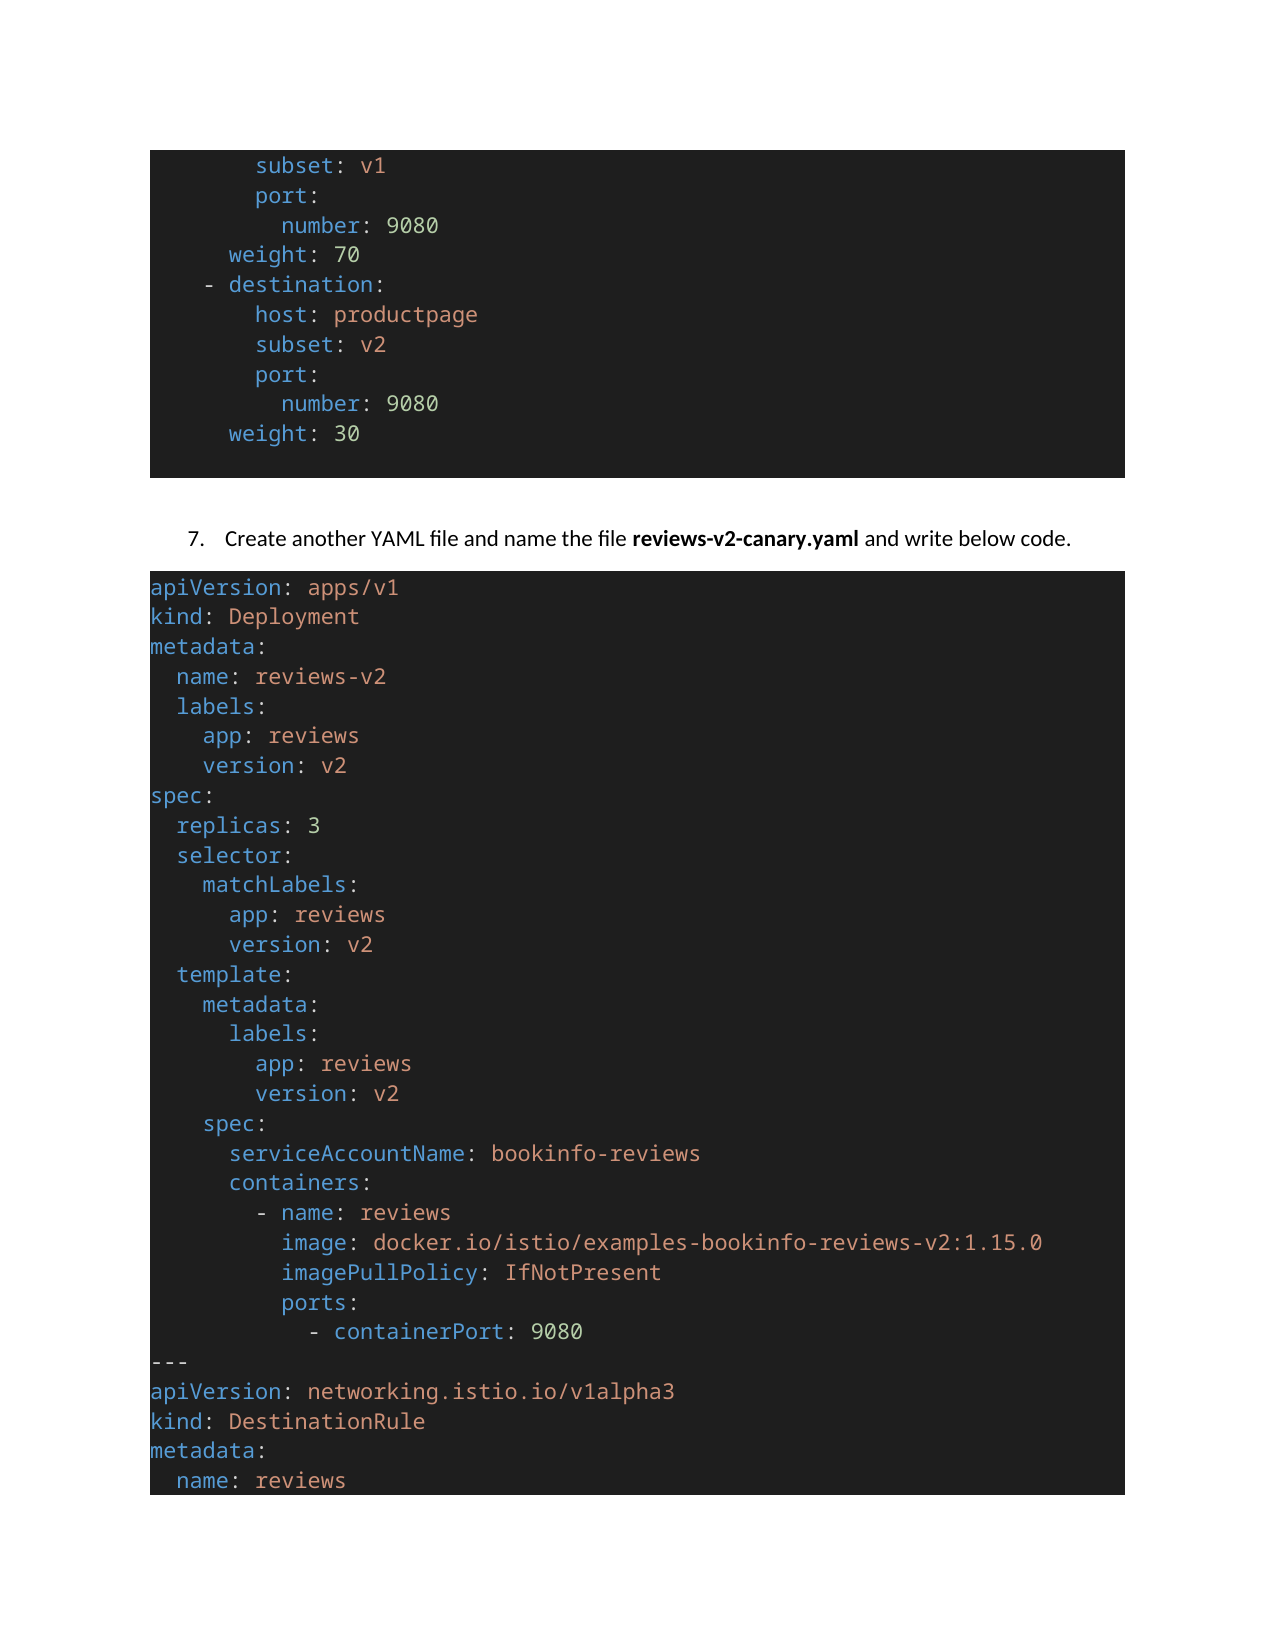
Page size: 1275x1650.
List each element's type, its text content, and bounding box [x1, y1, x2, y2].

text version: v2 [150, 1078, 1125, 1108]
text serviceAccountName: bookinfo-reviews [150, 1137, 1125, 1167]
text template: [150, 959, 1125, 988]
text number: 9080 [150, 209, 1125, 239]
text matchLabels: [150, 869, 1125, 899]
text version: v2 [150, 929, 1125, 959]
text metadata: [150, 631, 1125, 661]
text labels: [150, 691, 1125, 720]
text name: reviews-v2 [150, 661, 1125, 691]
text --- [150, 1346, 1125, 1376]
text - destination: [150, 269, 1125, 299]
text metadata: [150, 988, 1125, 1018]
text labels: [150, 1018, 1125, 1048]
text app: reviews [150, 899, 1125, 929]
text imagePullPolicy: IfNotPresent [150, 1257, 1125, 1286]
text kind: DestinationRule [150, 1406, 1125, 1435]
text version: v2 [150, 750, 1125, 780]
text containers: [150, 1167, 1125, 1197]
text subset: v1 [150, 150, 1125, 180]
text port: [150, 358, 1125, 388]
list Create another YAML file and name the file reviews-v2-canary.yaml and write below code. [187, 524, 1125, 553]
text app: reviews [150, 720, 1125, 750]
text weight: 70 [150, 239, 1125, 269]
text selector: [150, 839, 1125, 869]
text - name: reviews [150, 1197, 1125, 1227]
text port: [150, 180, 1125, 209]
text app: reviews [150, 1048, 1125, 1078]
text metadata: [150, 1435, 1125, 1465]
text ports: [150, 1286, 1125, 1316]
text number: 9080 [150, 388, 1125, 418]
text apiVersion: apps/v1 [150, 571, 1125, 601]
text host: productpage [150, 299, 1125, 329]
text subset: v2 [150, 329, 1125, 358]
text name: reviews [150, 1465, 1125, 1495]
text apiVersion: networking.istio.io/v1alpha3 [150, 1376, 1125, 1406]
text replicas: 3 [150, 810, 1125, 839]
text weight: 30 [150, 418, 1125, 448]
text image: docker.io/istio/examples-bookinfo-reviews-v2:1.15.0 [150, 1227, 1125, 1257]
text - containerPort: 9080 [150, 1316, 1125, 1346]
text spec: [150, 1108, 1125, 1137]
text kind: Deployment [150, 601, 1125, 631]
text spec: [150, 780, 1125, 810]
